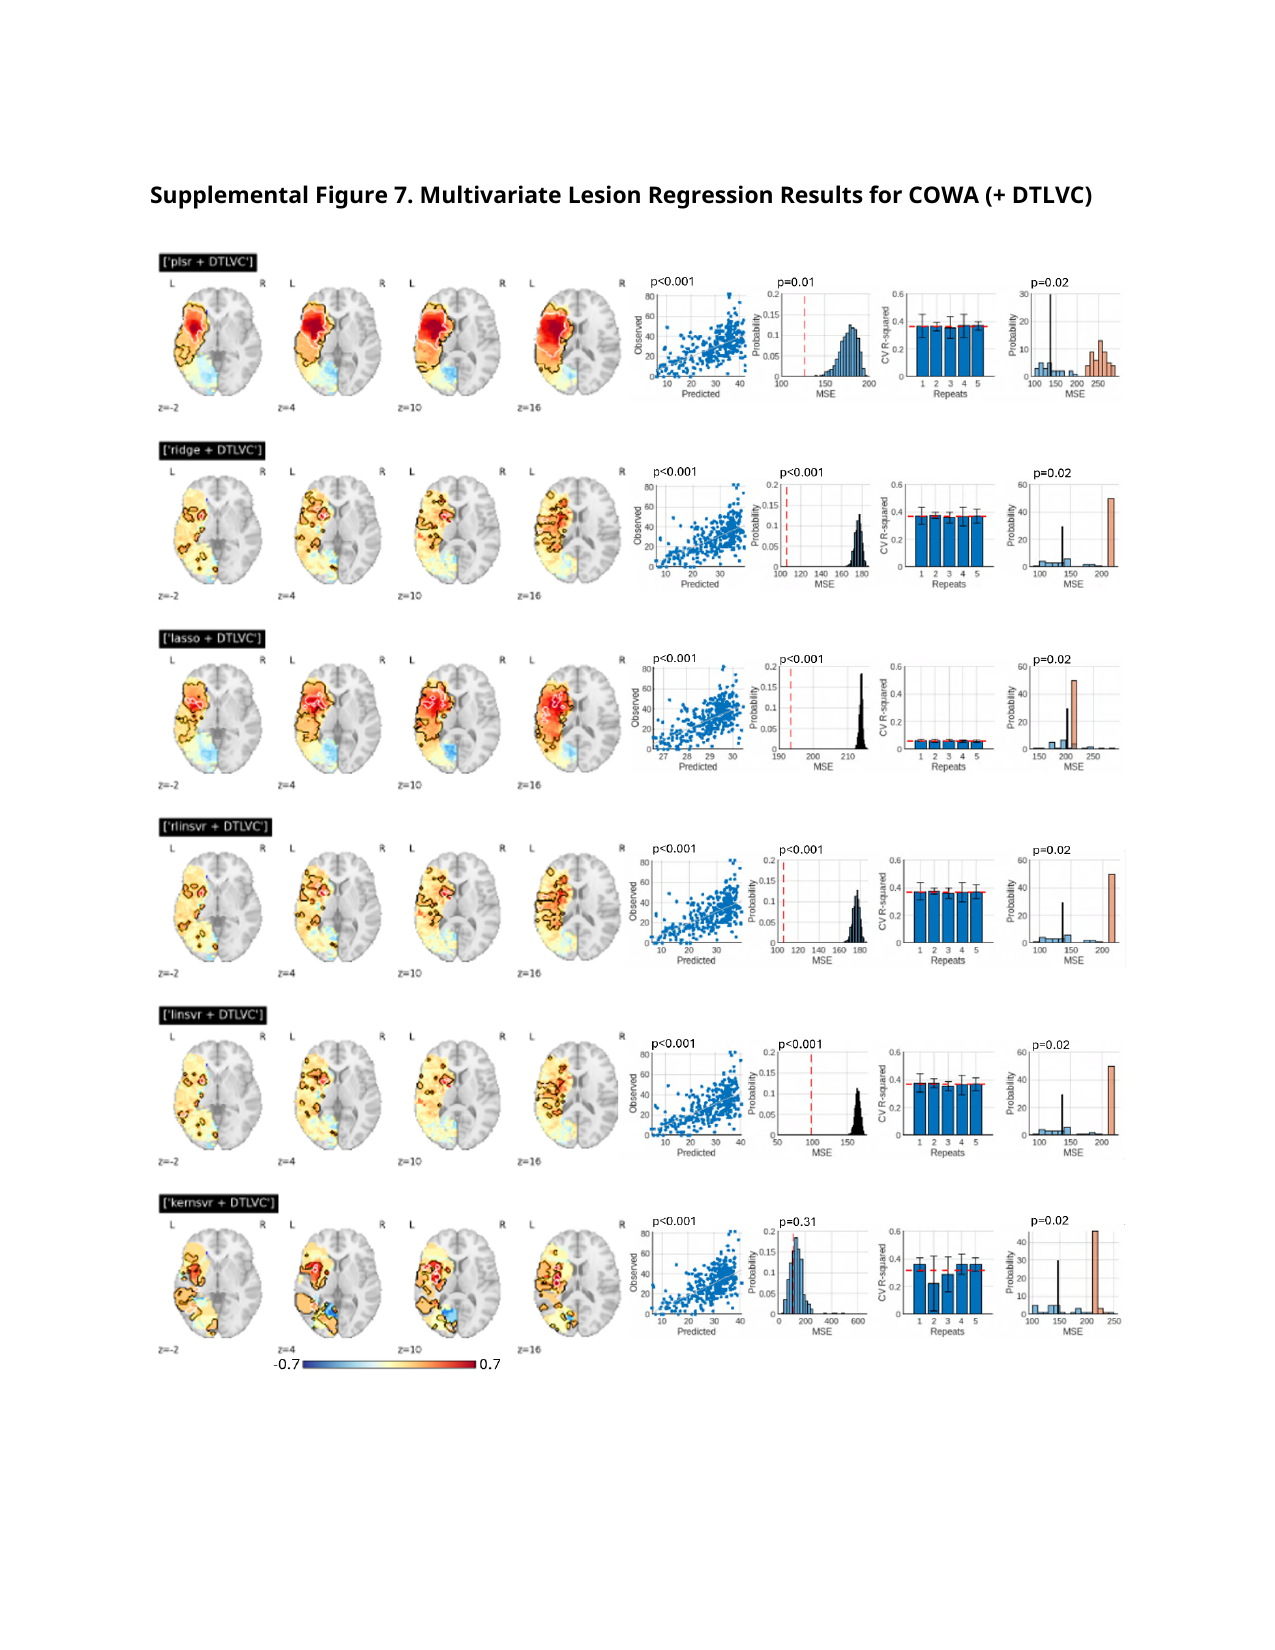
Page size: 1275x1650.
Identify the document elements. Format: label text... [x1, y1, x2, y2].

picture [150, 239, 1125, 1385]
text Supplemental Figure 7. Multivariate Lesion Regression Results for COWA (+ DTLVC) [150, 179, 1125, 210]
